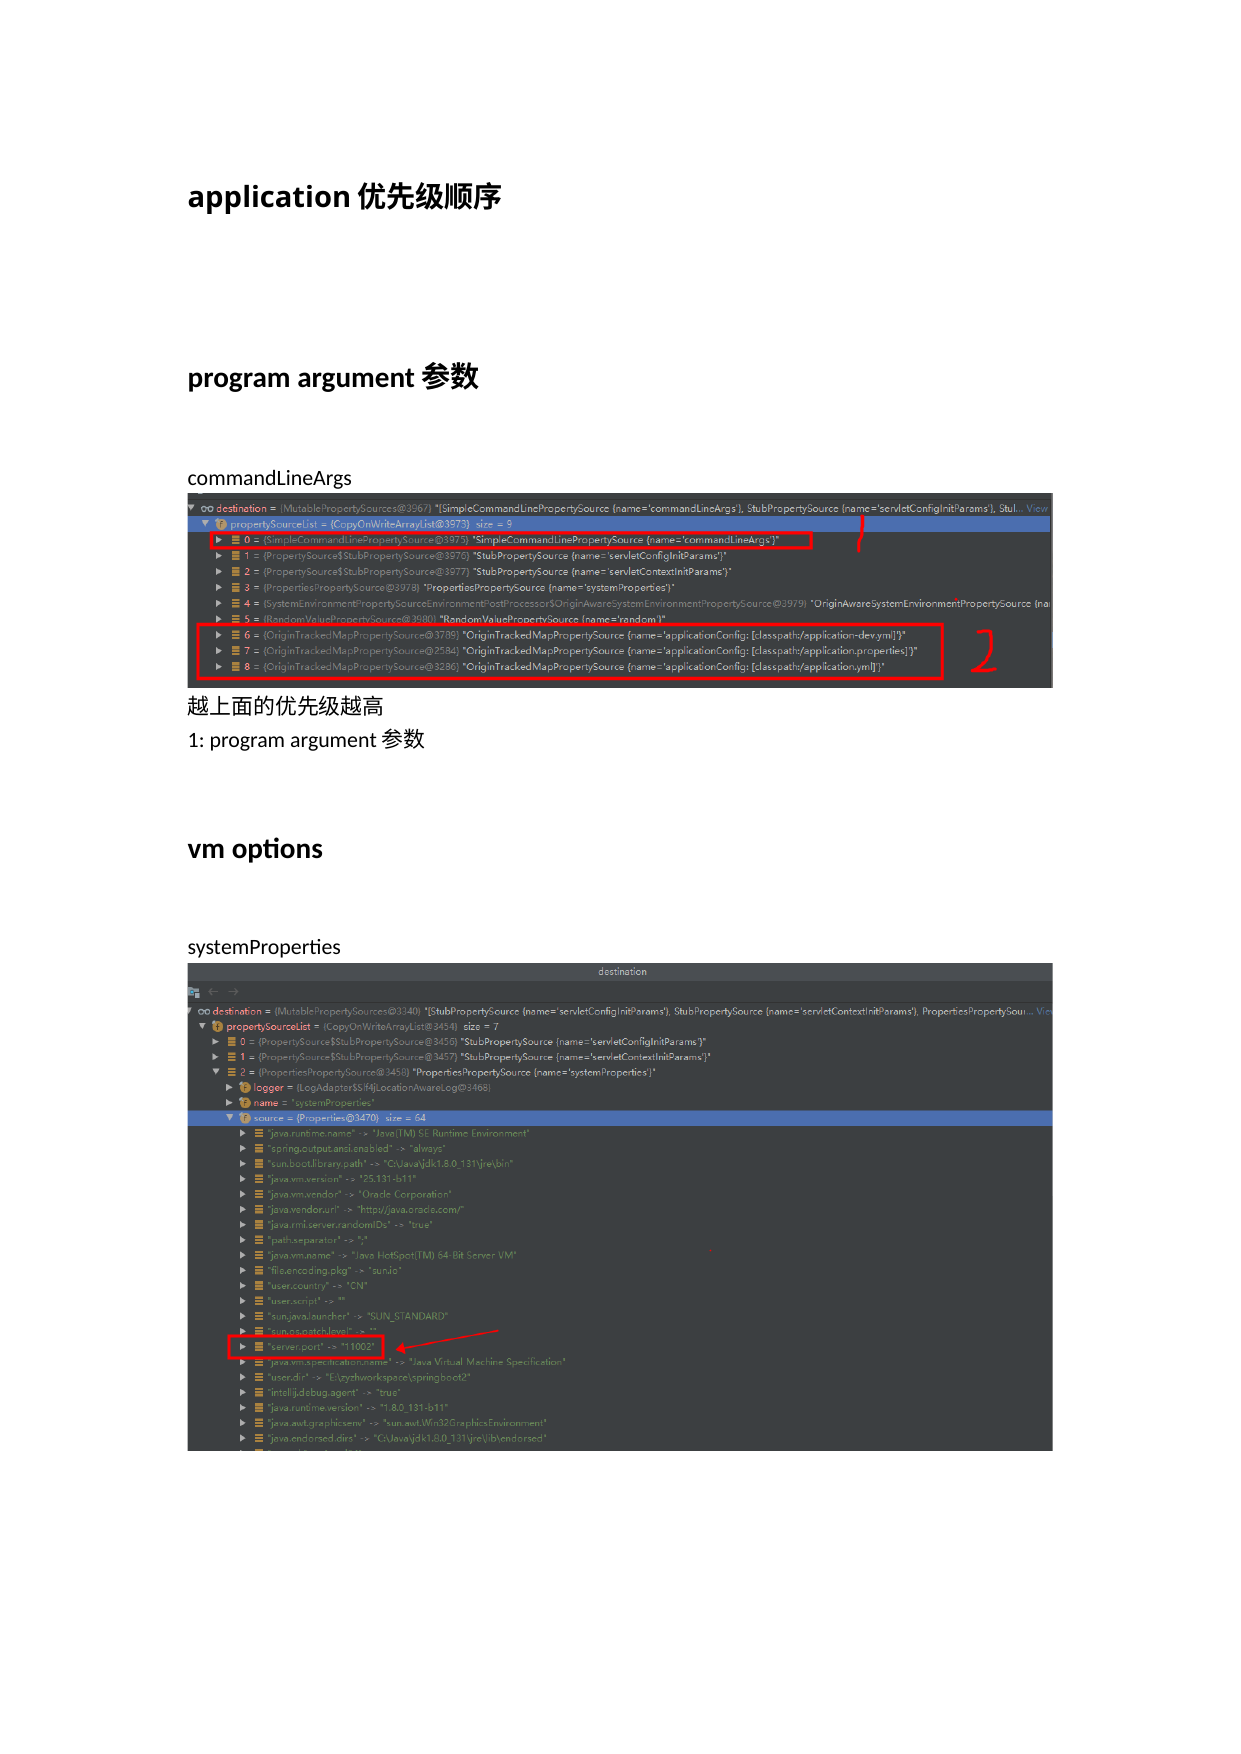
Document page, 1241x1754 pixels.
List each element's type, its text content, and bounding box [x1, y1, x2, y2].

text 1: program argument参数 [187, 721, 1053, 754]
picture [187, 493, 1053, 688]
subtitle vm options [187, 816, 1053, 881]
text systemProperties [187, 931, 1053, 963]
subtitle program argument参数 [187, 342, 1053, 407]
subtitle application优先级顺序 [187, 162, 1053, 227]
text 越上面的优先级越高 [187, 689, 1053, 721]
picture [187, 963, 1053, 1451]
text commandLineArgs [187, 461, 1053, 493]
